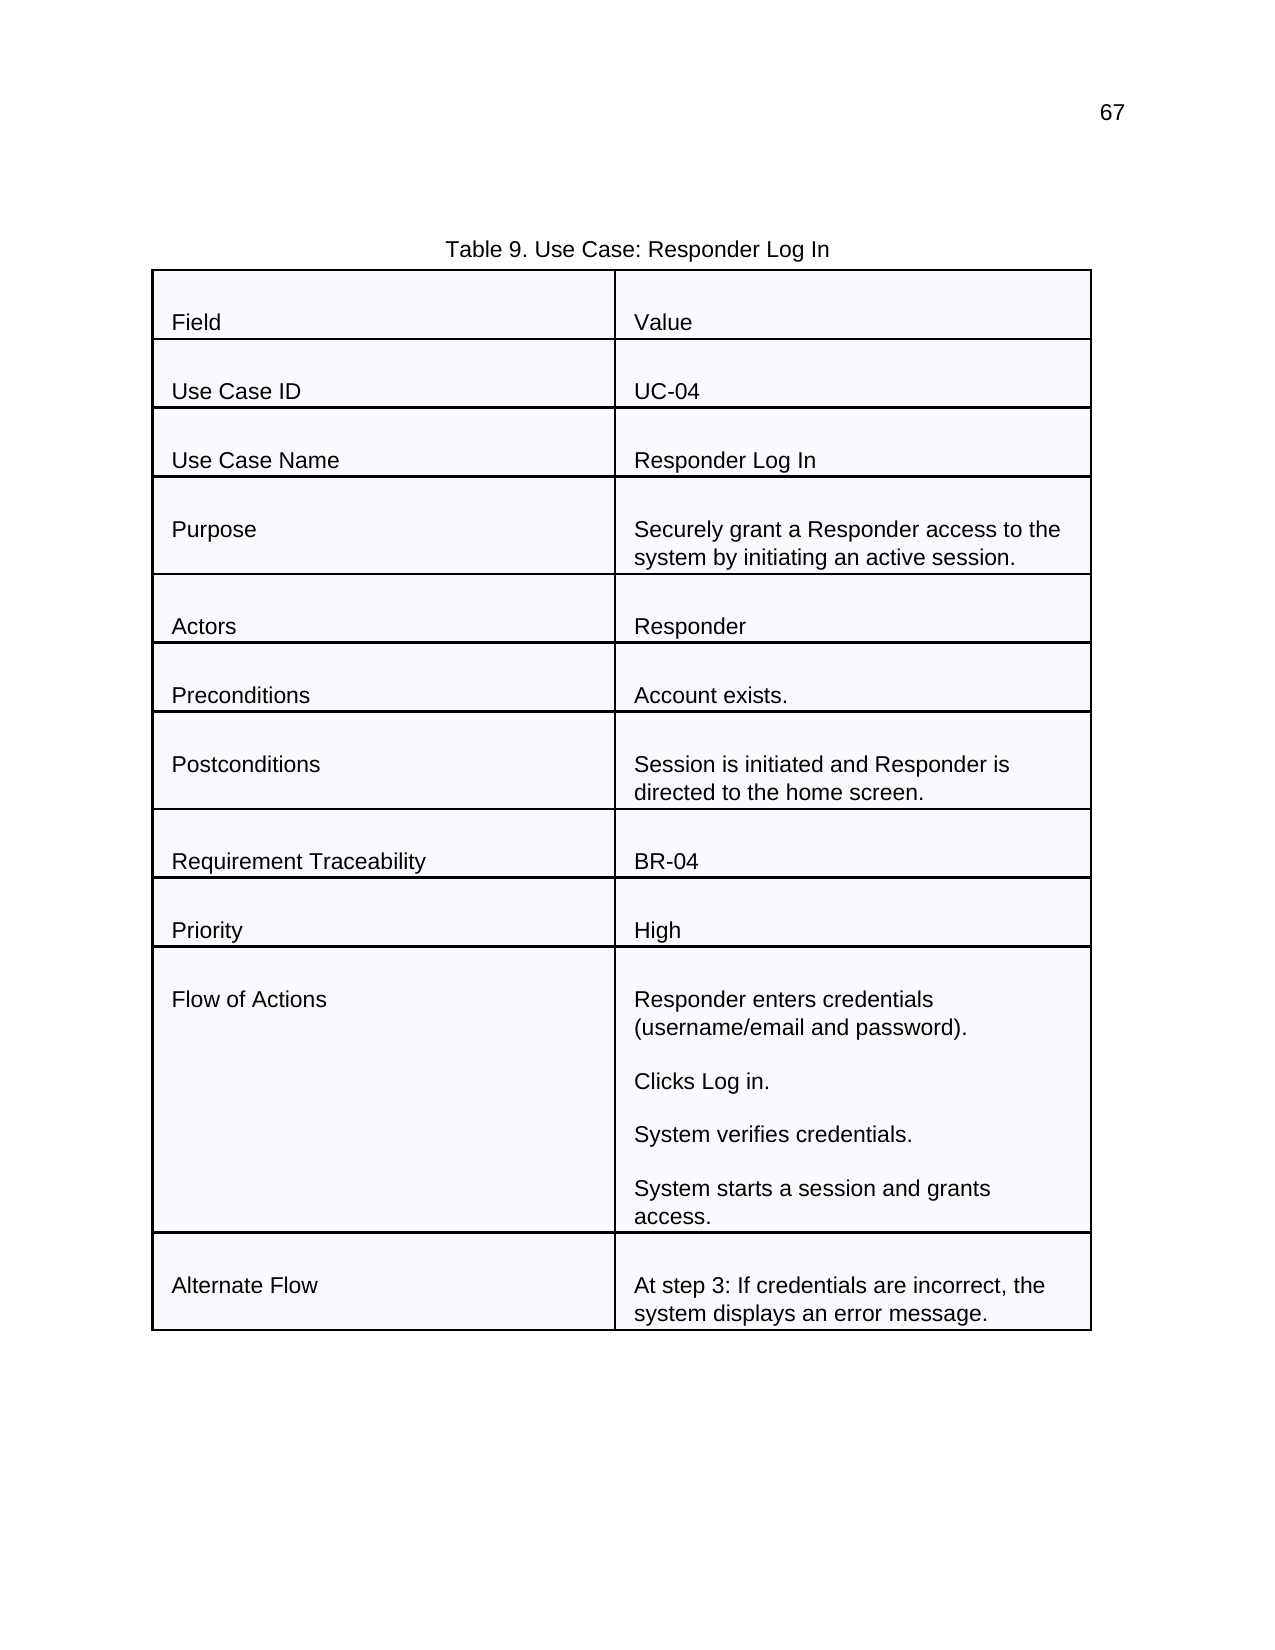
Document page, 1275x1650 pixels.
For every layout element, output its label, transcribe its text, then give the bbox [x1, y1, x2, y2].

table_header Value [616, 271, 1090, 338]
table_cell Responder enters credentials (username/email and password). Clicks Log in. System verifies credentials. System starts a session and grants access. [616, 948, 1090, 1231]
table_cell Purpose [154, 478, 614, 573]
table_cell Flow of Actions [154, 948, 614, 1231]
table_cell Session is initiated and Responder is directed to the home screen. [616, 713, 1090, 808]
table_cell Securely grant a Responder access to the system by initiating an active session. [616, 478, 1090, 573]
table_cell Priority [154, 879, 614, 945]
table_cell Responder Log In [616, 409, 1090, 475]
table_cell UC-04 [616, 340, 1090, 406]
table_cell Responder [616, 575, 1090, 641]
table_cell Use Case ID [154, 340, 614, 406]
table_cell At step 3: If credentials are incorrect, the system displays an error message. [616, 1234, 1090, 1329]
table_cell Requirement Traceability [154, 810, 614, 876]
table_cell Postconditions [154, 713, 614, 808]
table_header Field [154, 271, 614, 338]
table_cell Preconditions [154, 644, 614, 710]
subtitle Table 9. Use Case: Responder Log In [150, 236, 1125, 262]
table_cell High [616, 879, 1090, 945]
table_cell Account exists. [616, 644, 1090, 710]
table_cell Use Case Name [154, 409, 614, 475]
table_cell BR-04 [616, 810, 1090, 876]
table_cell Alternate Flow [154, 1234, 614, 1329]
table_cell Actors [154, 575, 614, 641]
